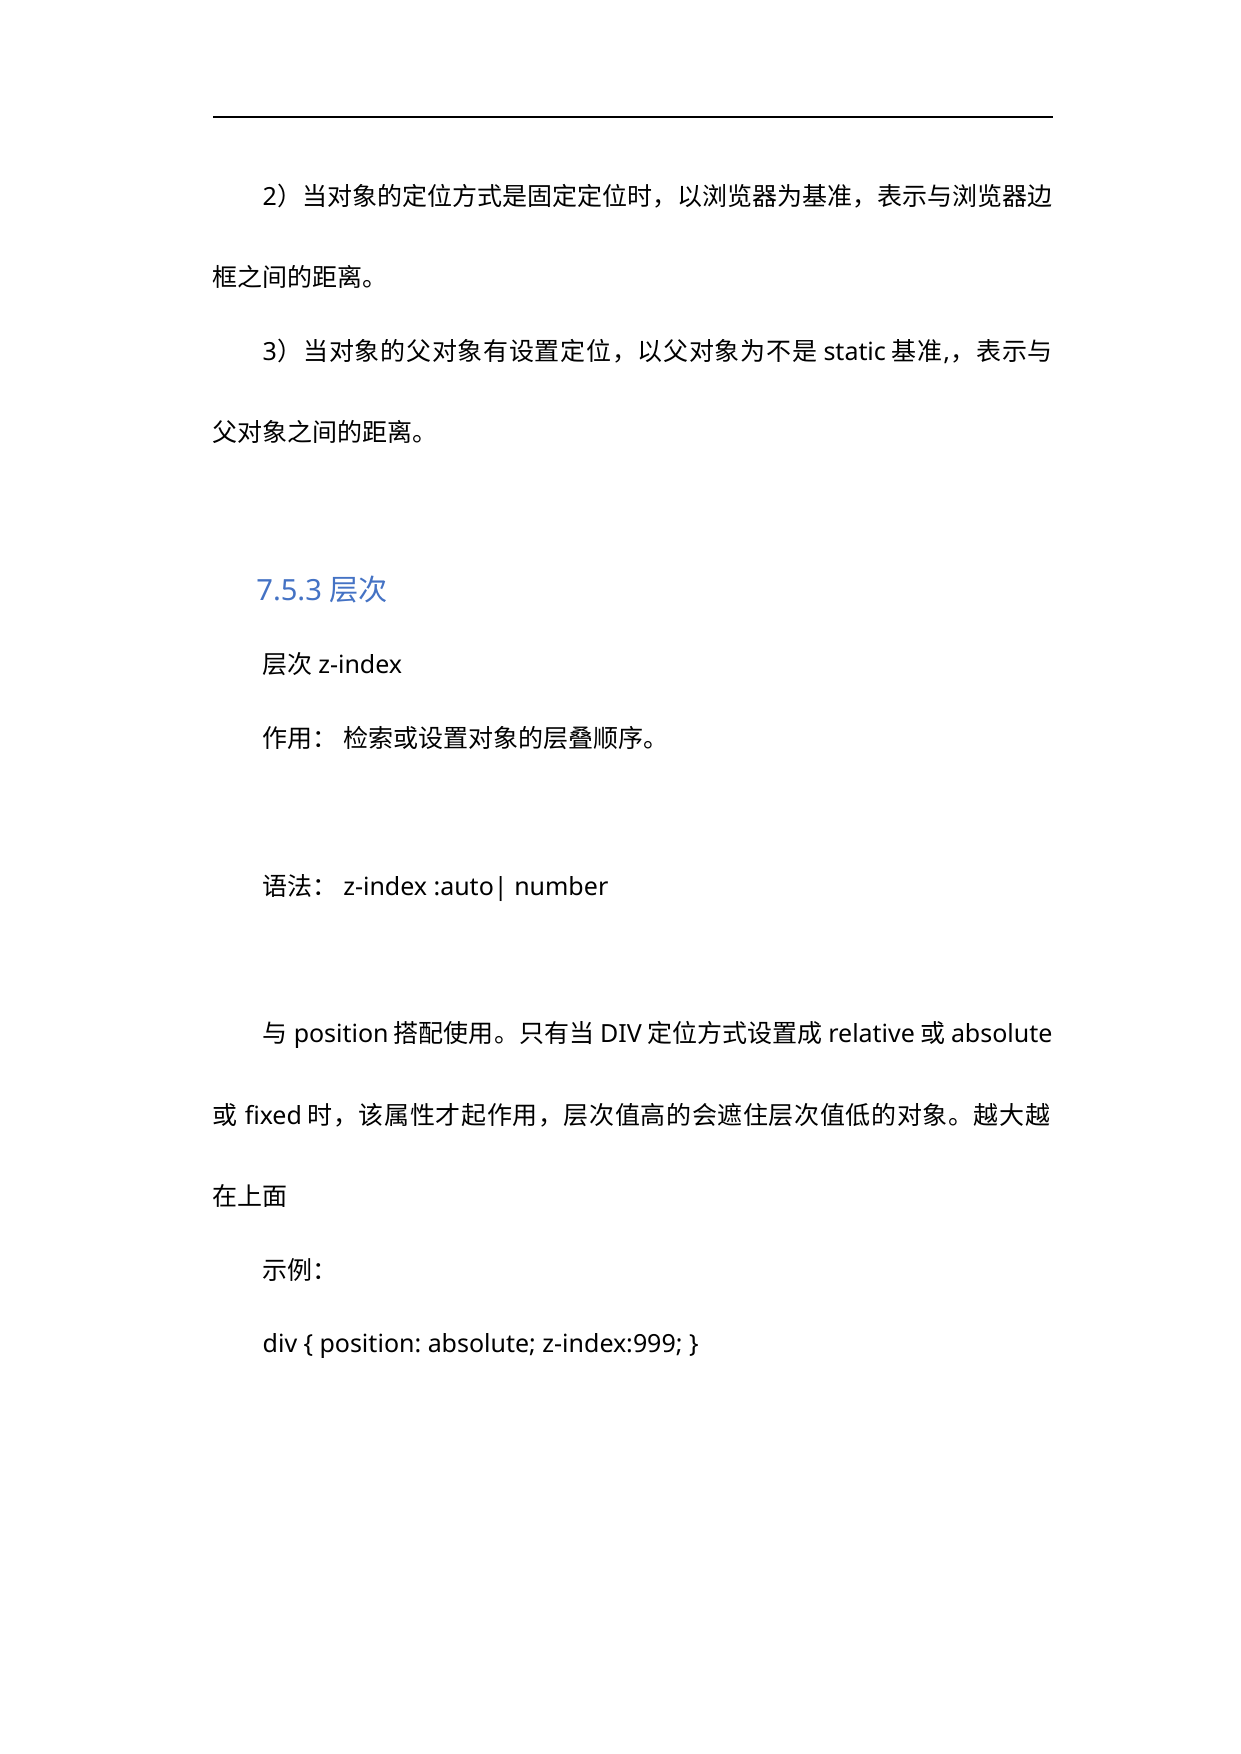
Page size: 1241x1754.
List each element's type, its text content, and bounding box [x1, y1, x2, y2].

text 作用： 检索或设置对象的层叠顺序。 [212, 704, 1053, 769]
text 2）当对象的定位方式是固定定位时，以浏览器为基准，表示与浏览器边框之间的距离。 [212, 162, 1053, 308]
subtitle 7.5.3 层次 [212, 556, 1053, 621]
text div { position: absolute; z-index:999; } [212, 1310, 1053, 1375]
text 示例： [212, 1236, 1053, 1301]
text 语法： z-index :auto| number [212, 852, 1053, 917]
text 3）当对象的父对象有设置定位，以父对象为不是static基准,，表示与父对象之间的距离。 [212, 317, 1053, 463]
text 层次 z-index [212, 630, 1053, 695]
text 与 position搭配使用。只有当DIV定位方式设置成relative或 absolute 或 fixed时，该属性才起作用，层次值高的会遮住层次值低的对象。越大越在上面 [212, 999, 1053, 1227]
